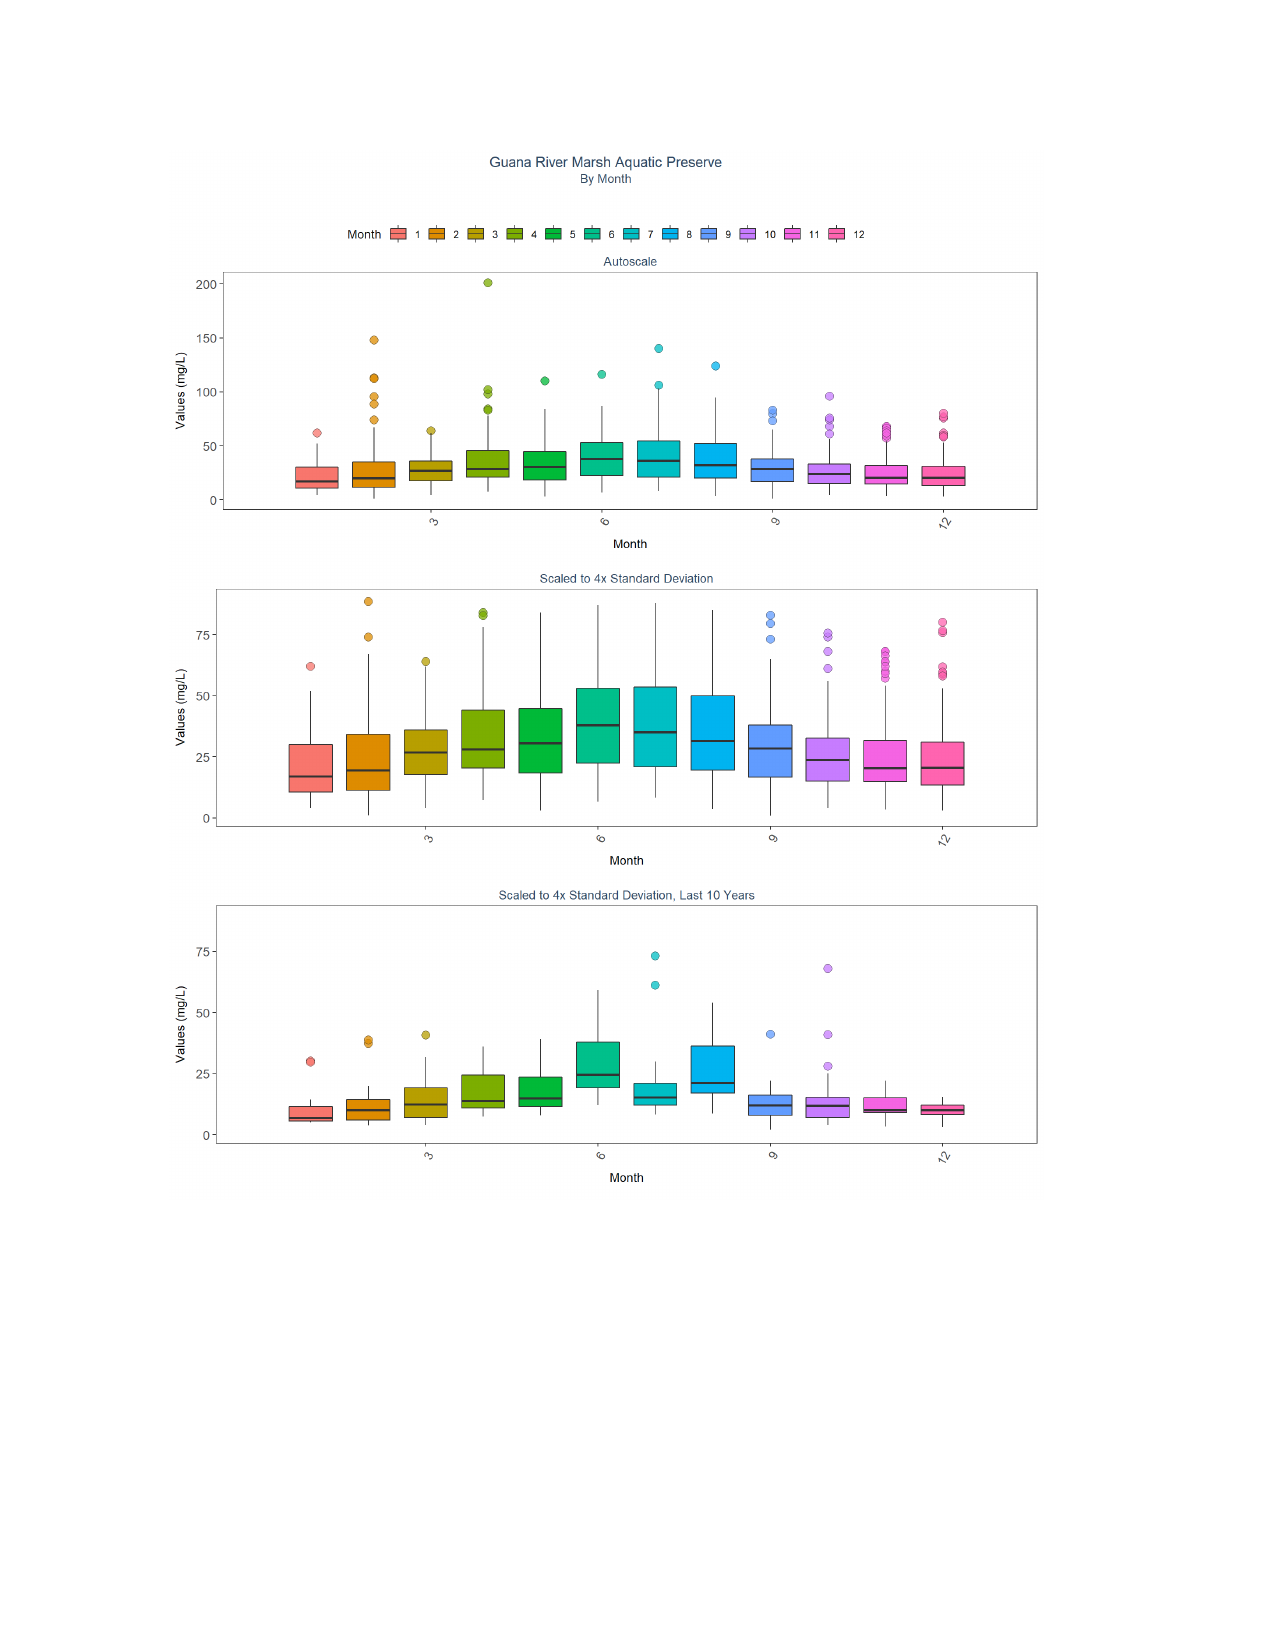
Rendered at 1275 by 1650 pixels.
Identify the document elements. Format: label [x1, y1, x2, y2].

picture [168, 150, 1044, 1200]
